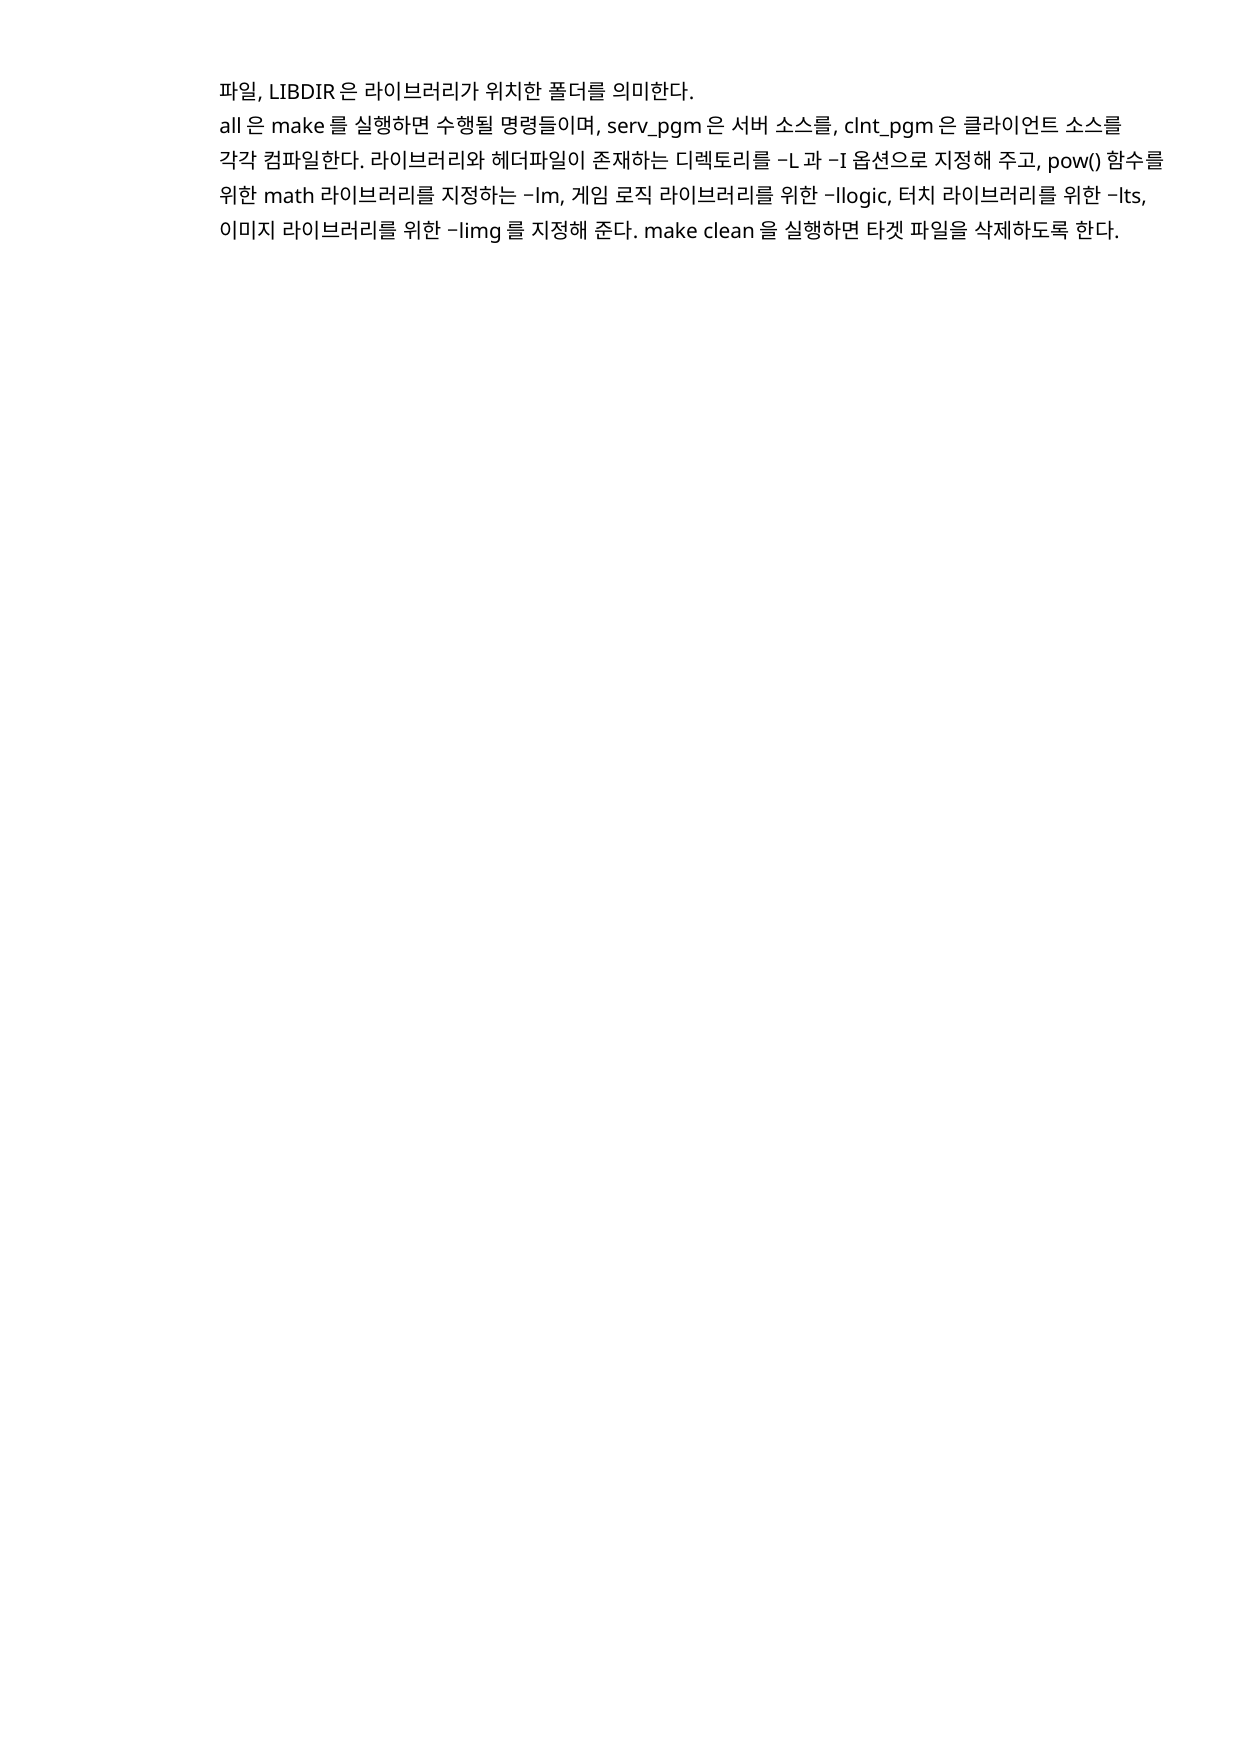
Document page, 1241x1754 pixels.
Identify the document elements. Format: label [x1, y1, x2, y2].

list [219, 75, 1165, 244]
